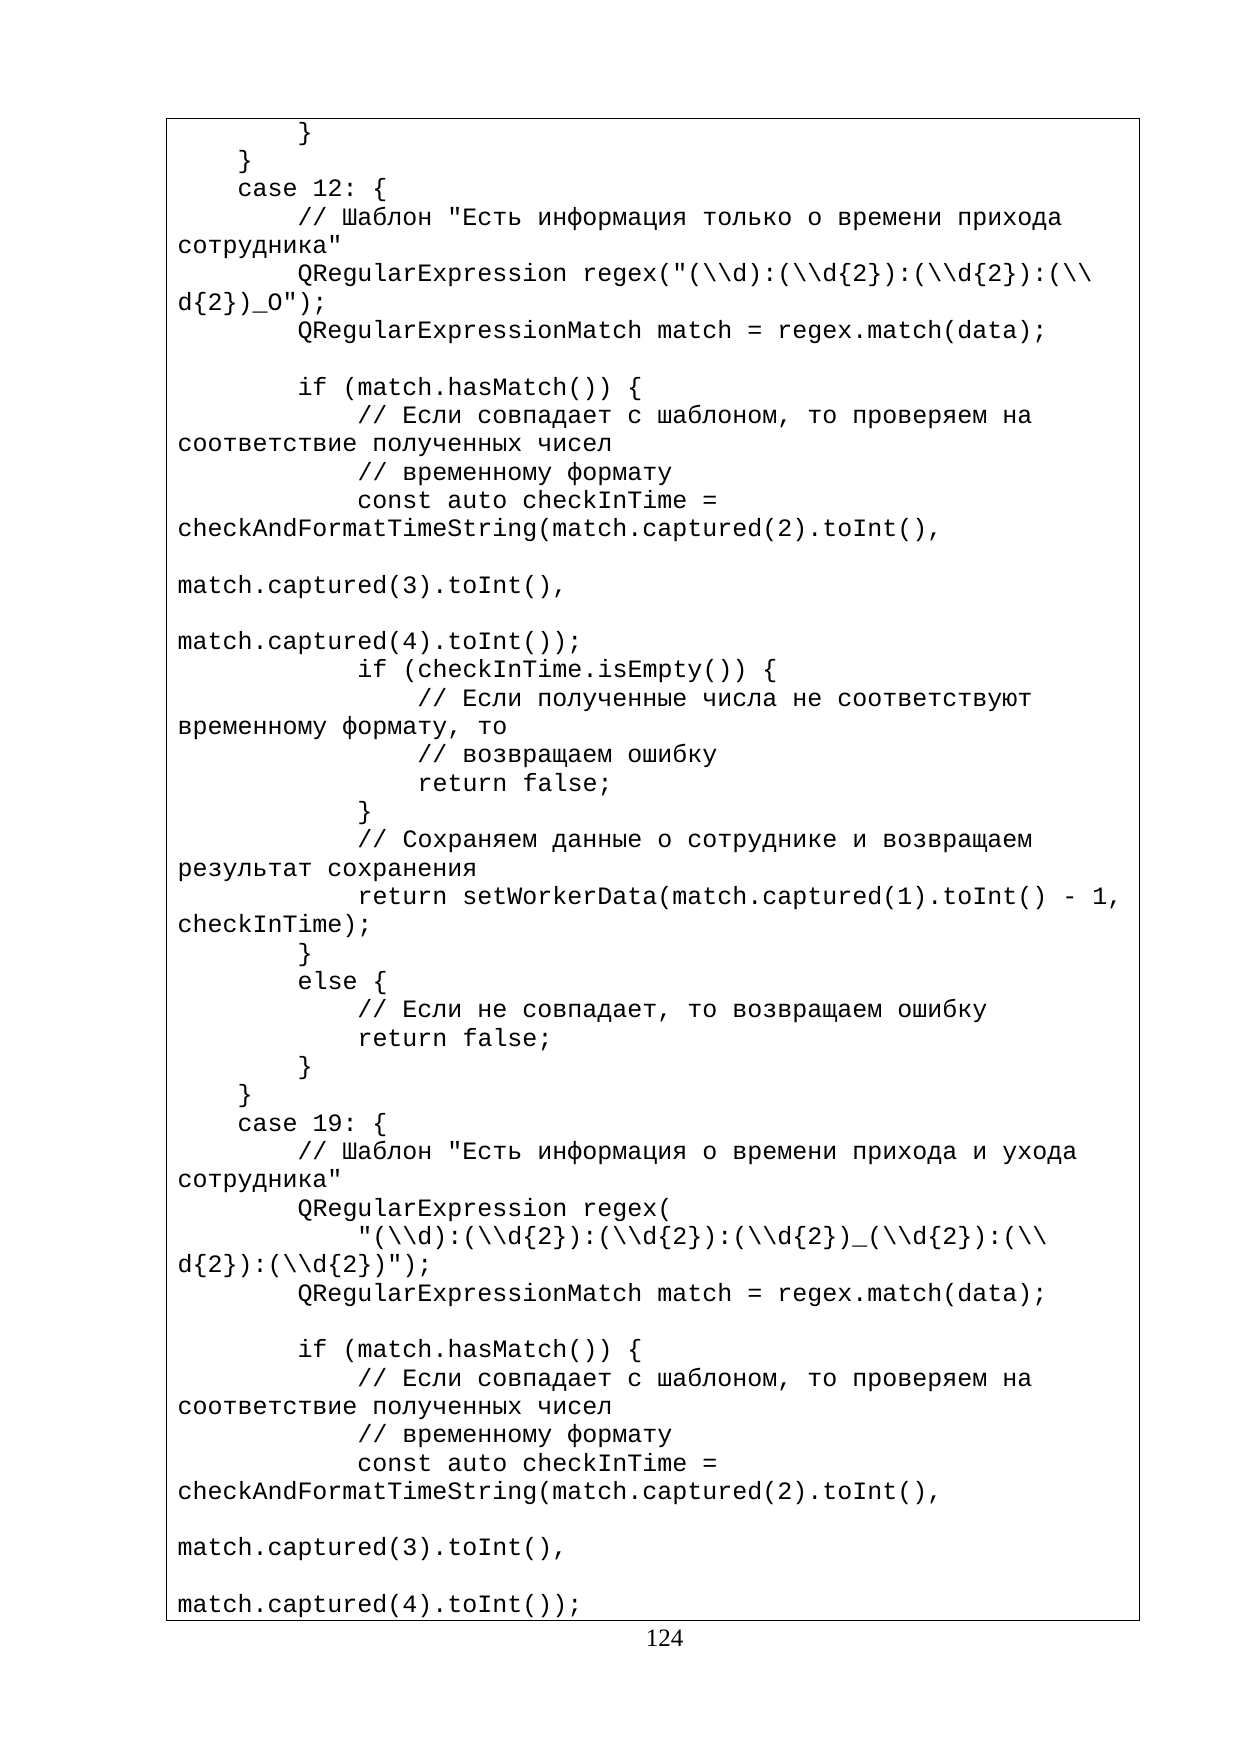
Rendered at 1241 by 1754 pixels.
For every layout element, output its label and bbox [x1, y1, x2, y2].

table_header [167, 119, 1139, 1619]
